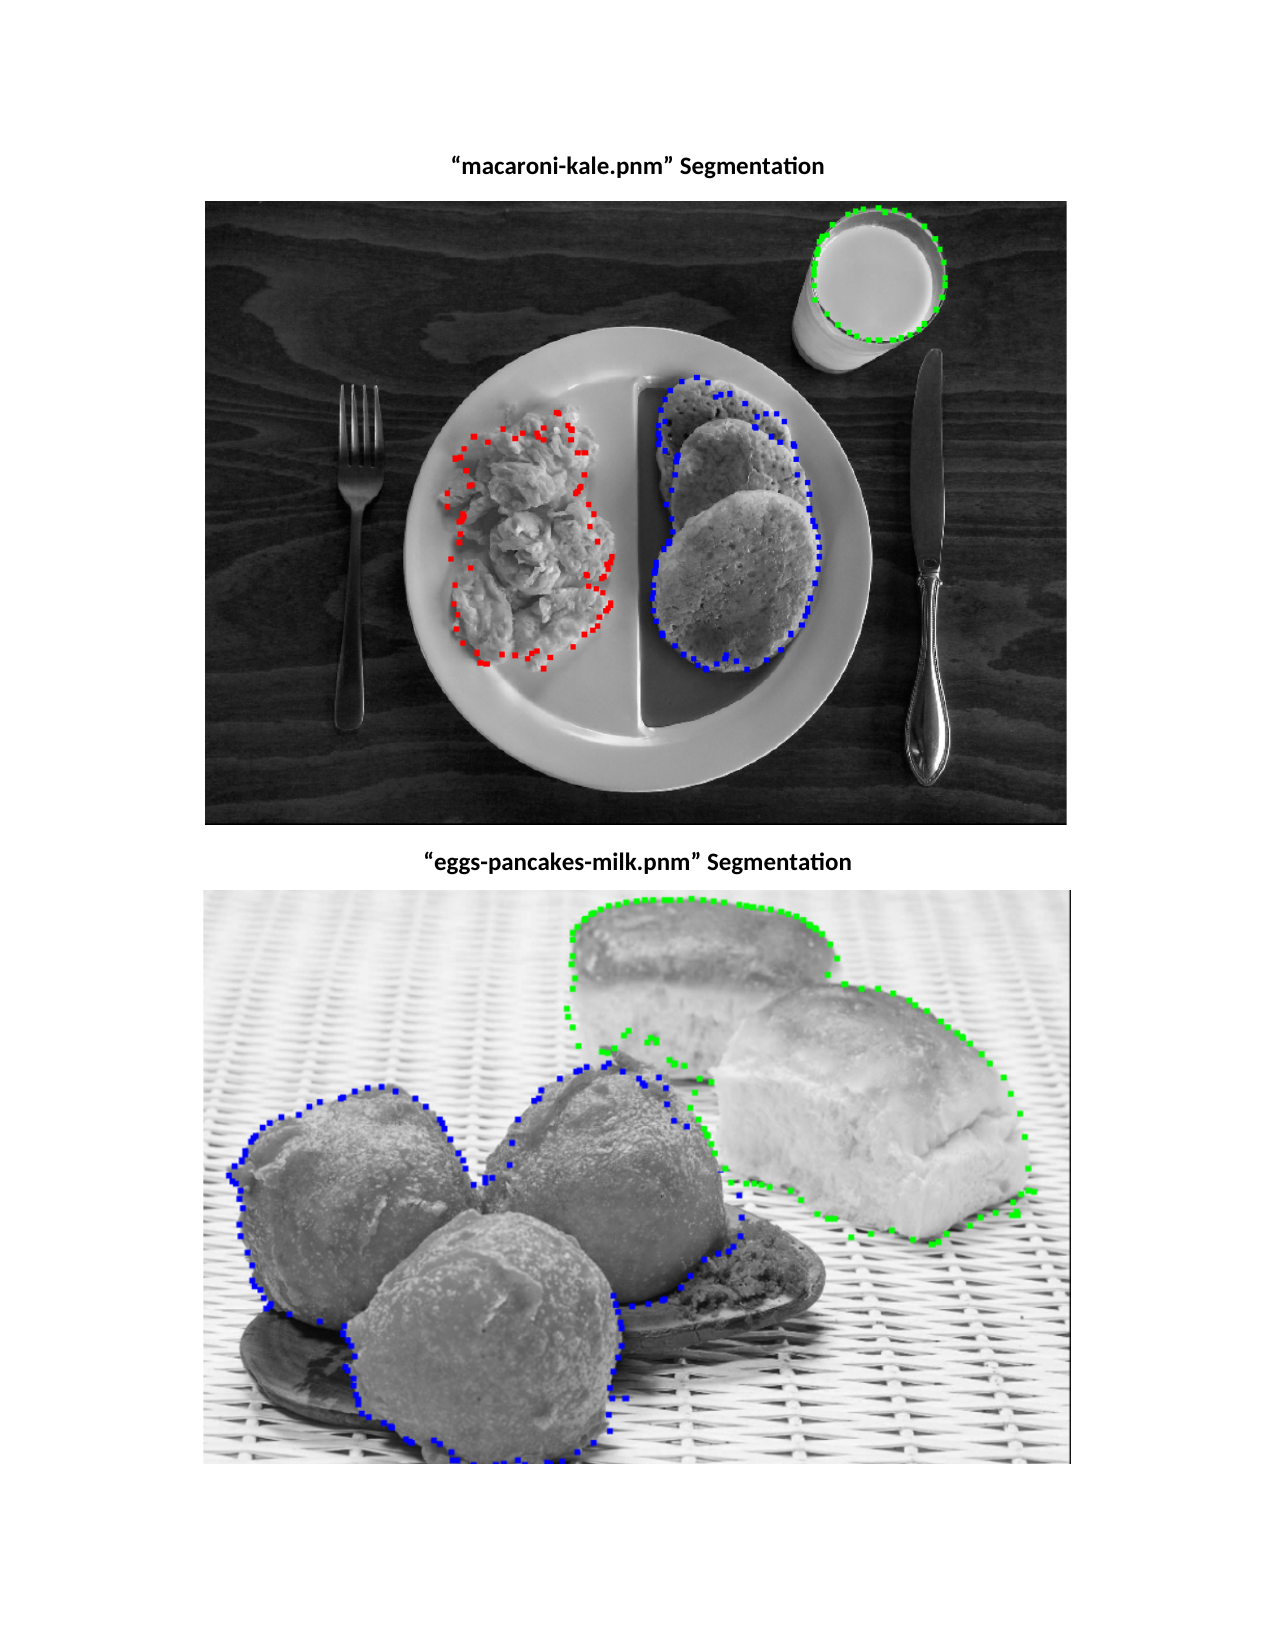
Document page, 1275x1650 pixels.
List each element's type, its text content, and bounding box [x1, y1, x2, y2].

picture [202, 890, 1070, 1463]
picture [204, 201, 1066, 823]
text “macaroni-kale.pnm” Segmentation [150, 150, 1125, 181]
